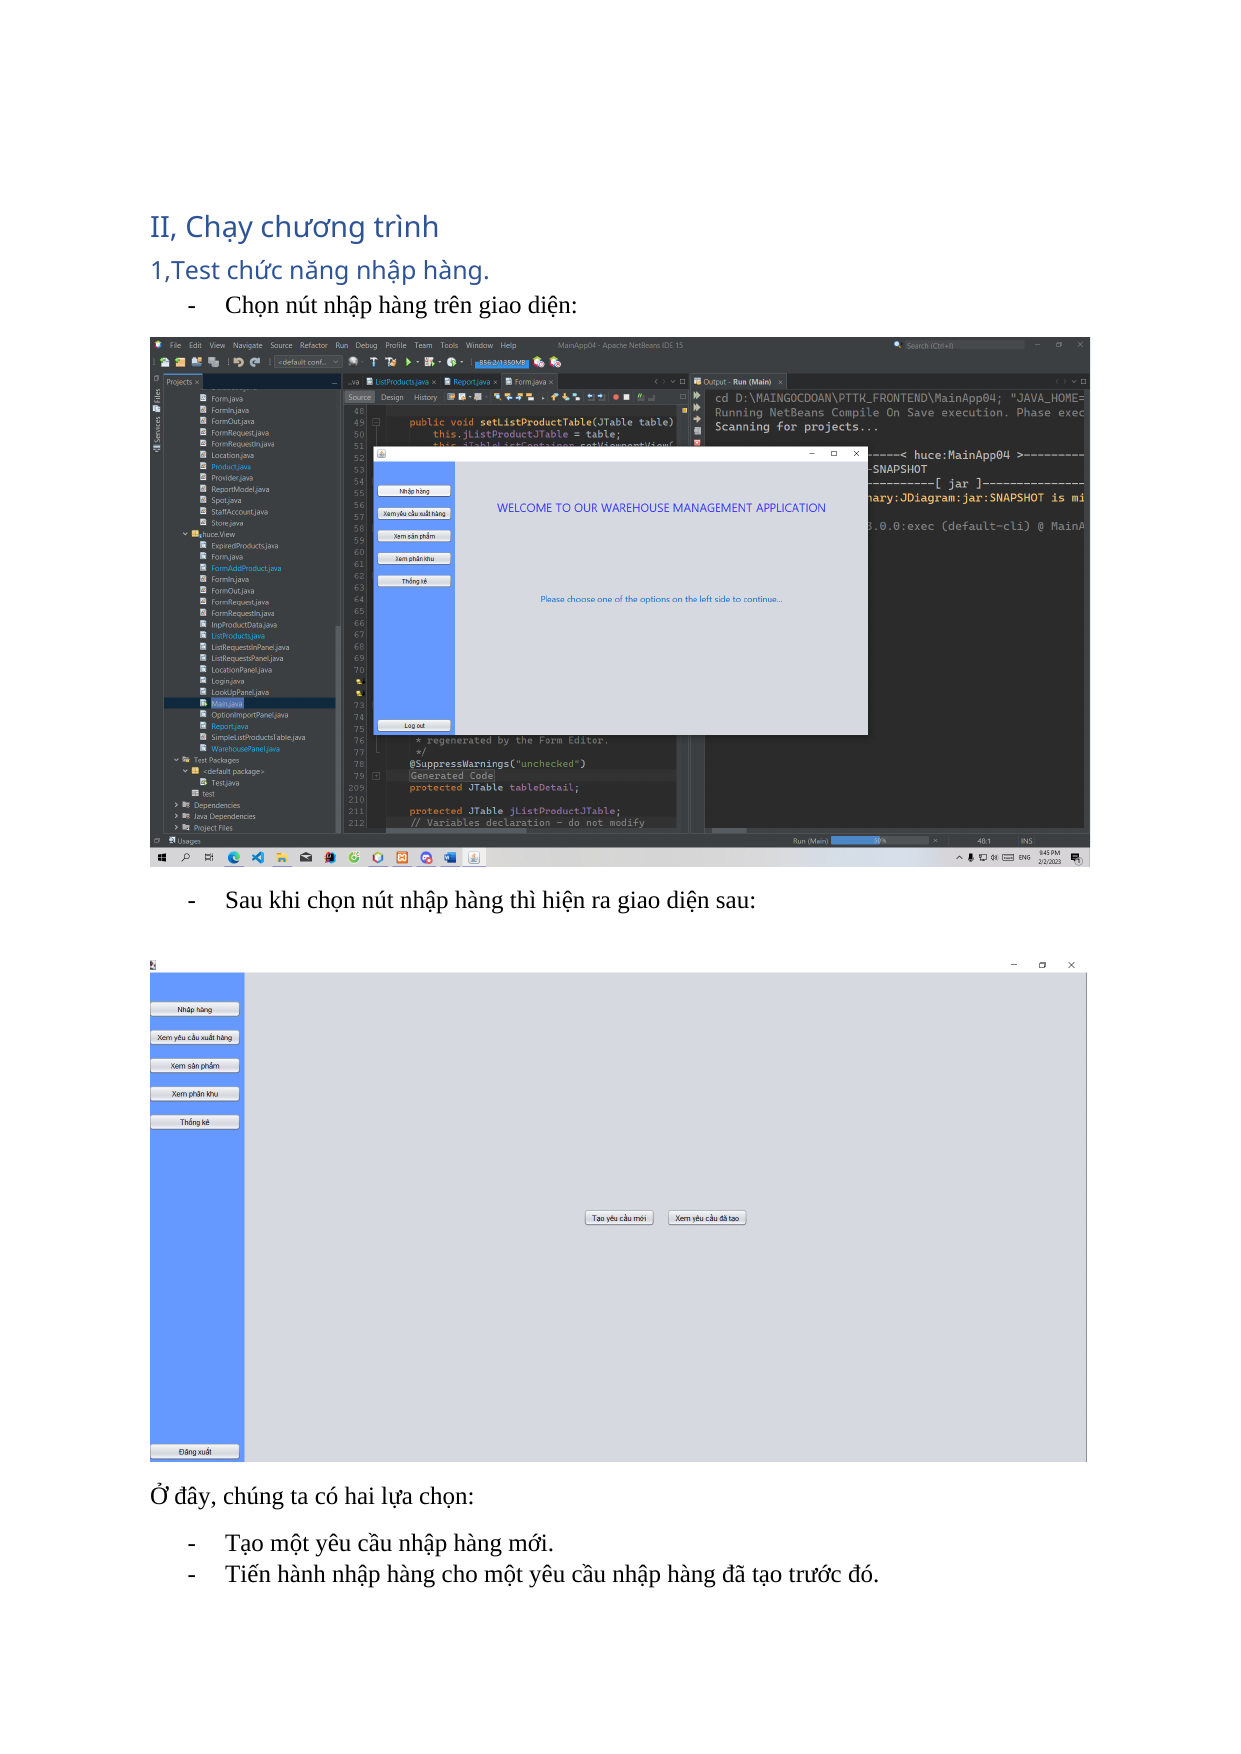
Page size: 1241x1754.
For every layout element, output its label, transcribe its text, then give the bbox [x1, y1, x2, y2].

picture [150, 337, 1091, 867]
subtitle II, Chạy chương trình [150, 206, 1090, 246]
text Ở đây, chúng ta có hai lựa chọn: [150, 1481, 1090, 1509]
list Tiến hành nhập hàng cho một yêu cầu nhập hàng đã tạo trước đó. [187, 1559, 1090, 1588]
list Chọn nút nhập hàng trên giao diện: [187, 290, 1090, 318]
list Tạo một yêu cầu nhập hàng mới. [187, 1528, 1090, 1557]
list Sau khi chọn nút nhập hàng thì hiện ra giao diện sau: [187, 885, 1090, 914]
picture [150, 958, 1087, 1462]
subtitle 1,Test chức năng nhập hàng. [150, 253, 1090, 287]
